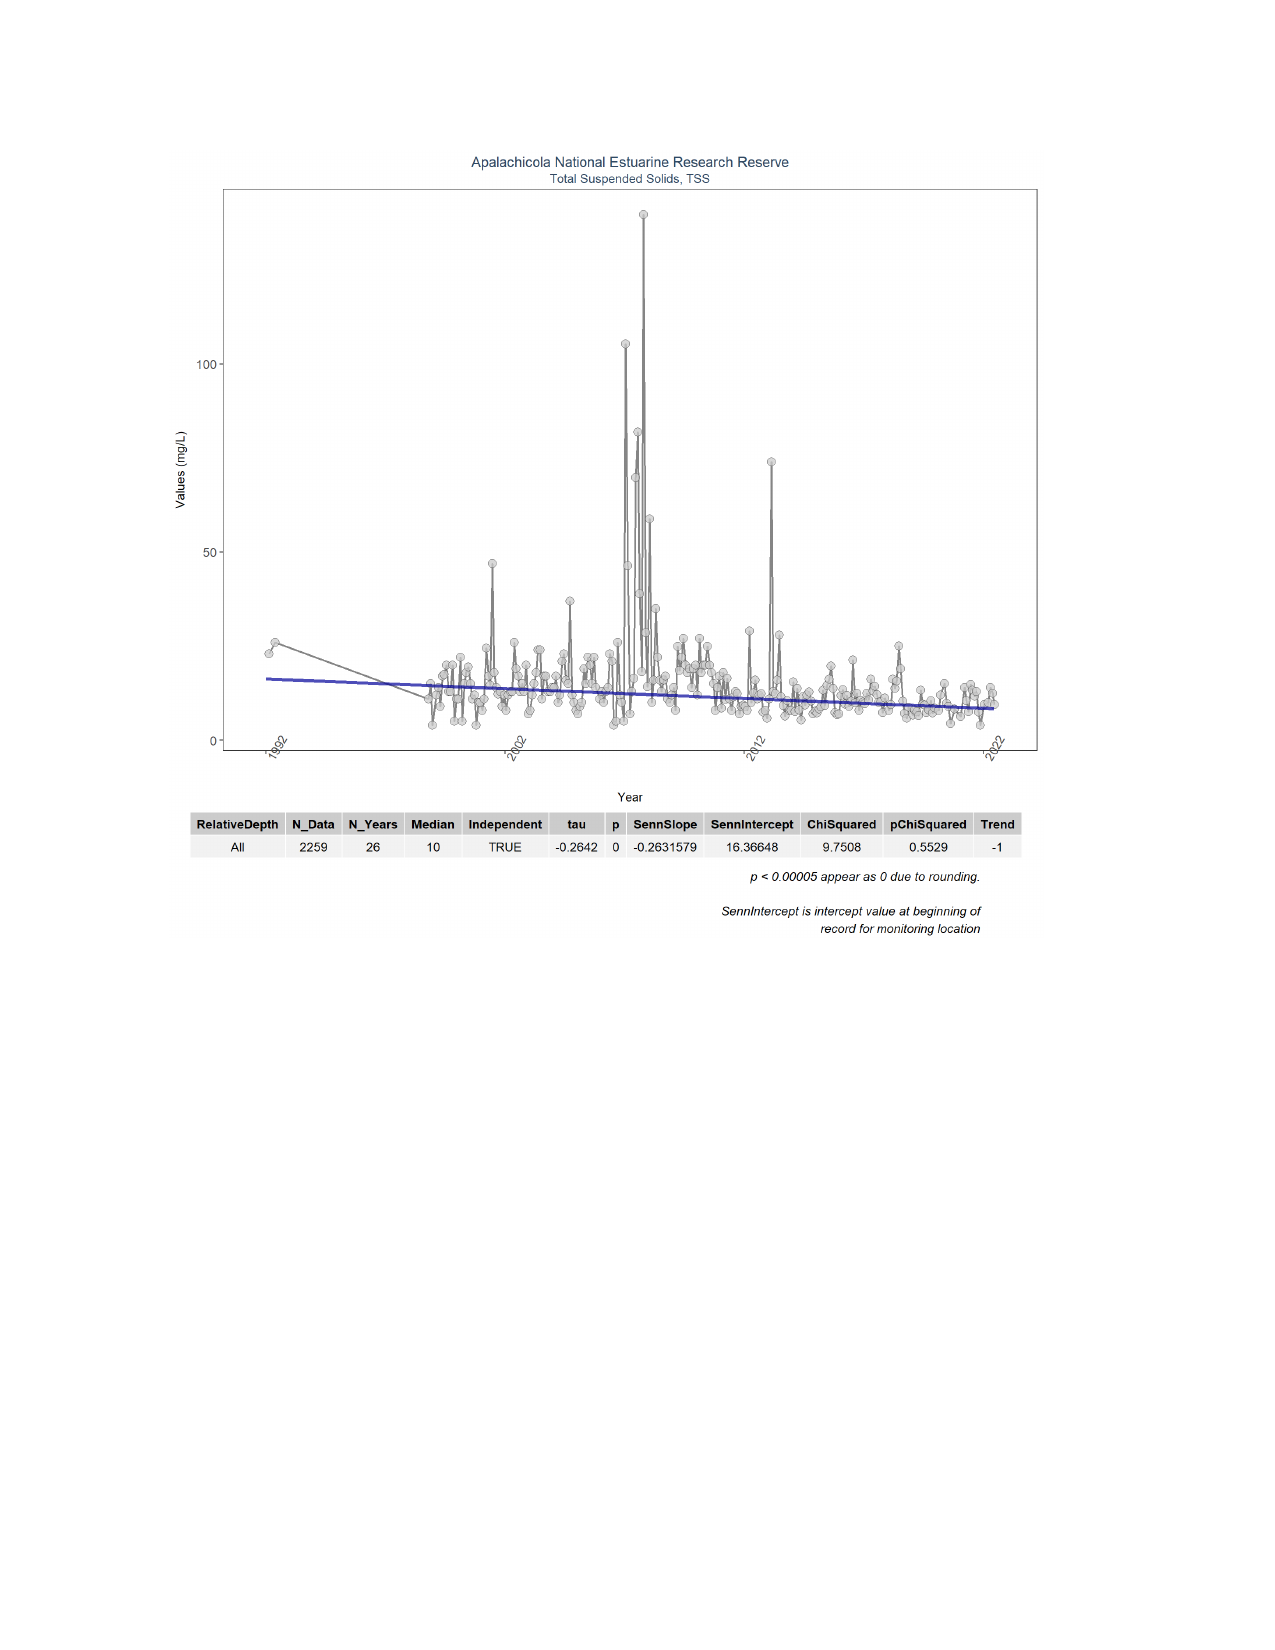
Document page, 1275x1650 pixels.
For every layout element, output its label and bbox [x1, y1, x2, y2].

picture [168, 150, 1044, 938]
